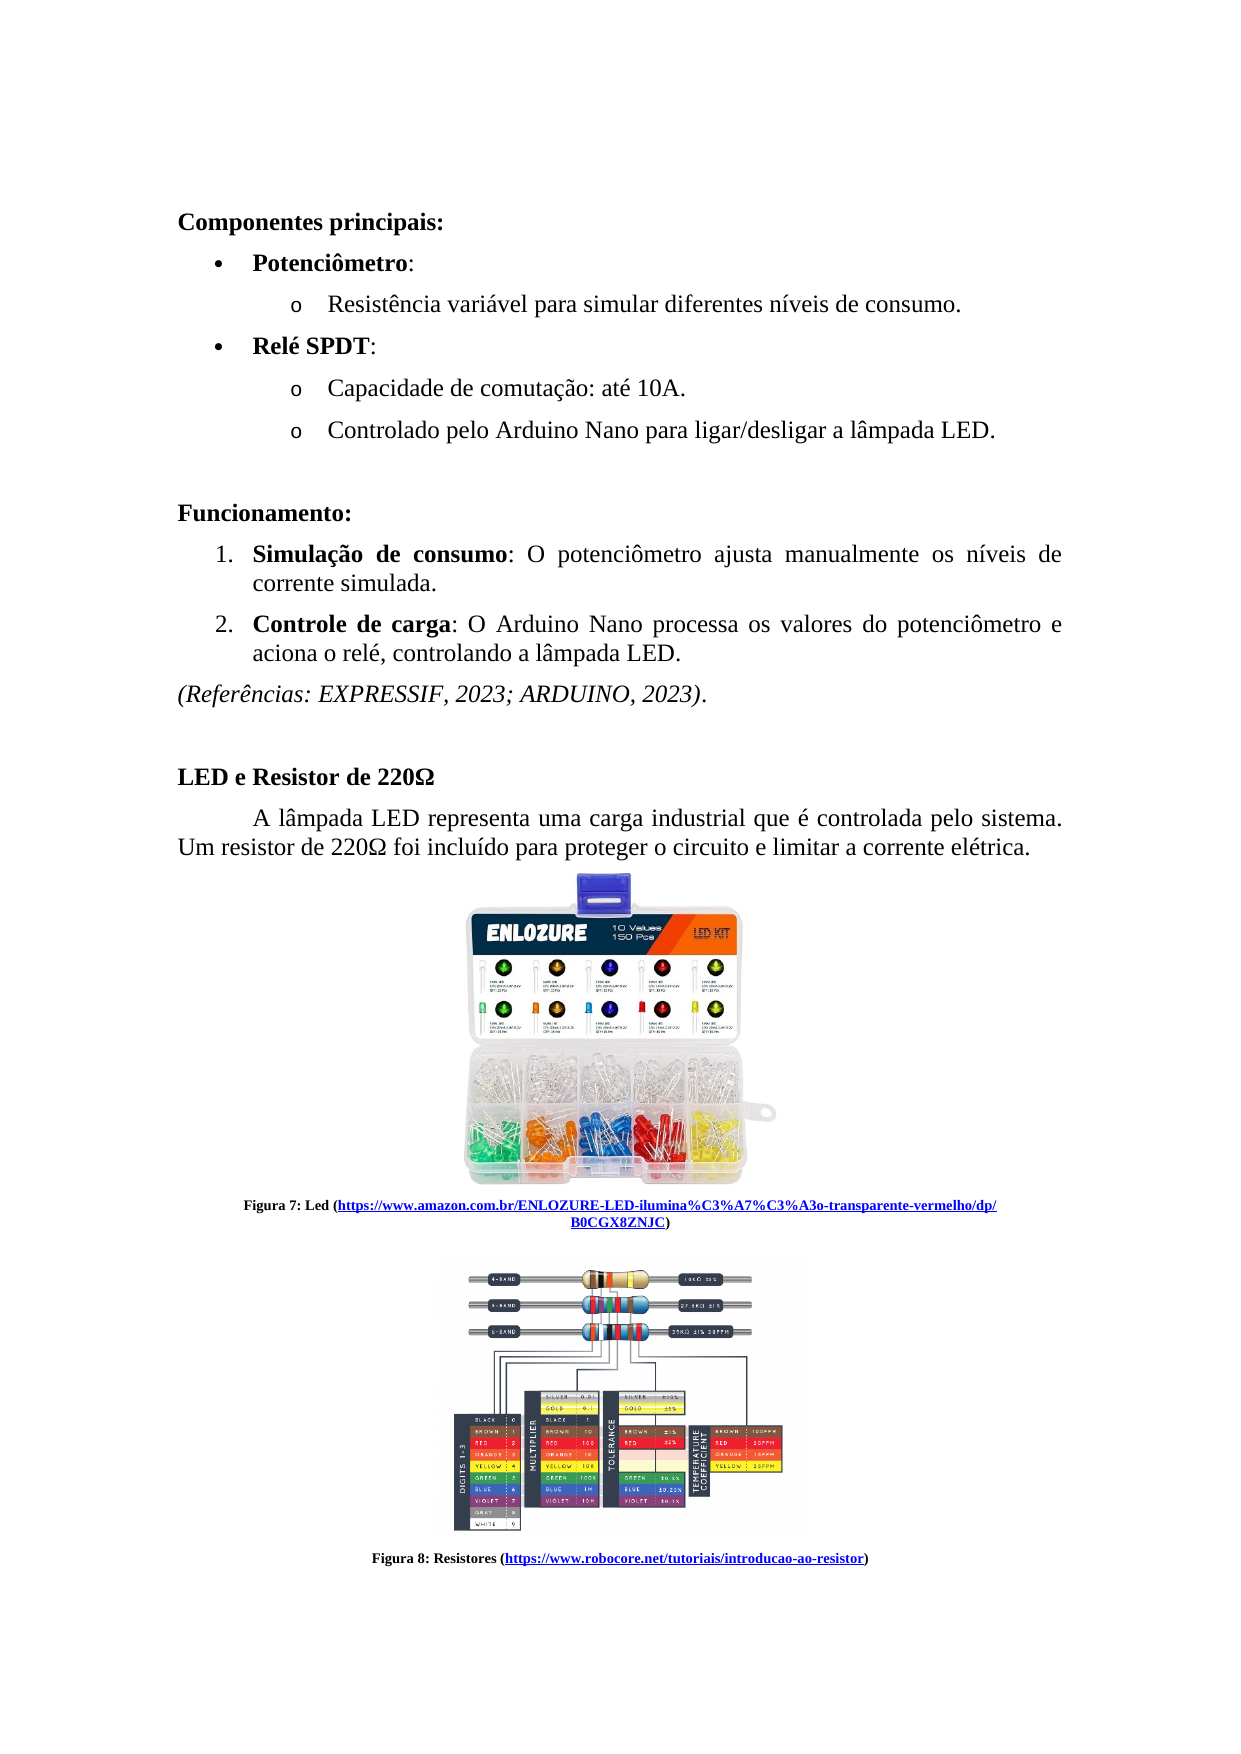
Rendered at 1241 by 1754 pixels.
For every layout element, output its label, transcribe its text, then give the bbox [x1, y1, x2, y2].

text Figura 7: Led (https://www.amazon.com.br/ENLOZURE-LED-ilumina%C3%A7%C3%A3o-transparente-vermelho/dp/B0CGX8ZNJC) [224, 1197, 1016, 1230]
list Potenciômetro: [215, 248, 1063, 277]
text A lâmpada LED representa uma carga industrial que é controlada pelo sistema. Um resistor de 220Ω foi incluído para proteger o circuito e limitar a corrente elétrica. [177, 803, 1063, 861]
picture [437, 1255, 803, 1537]
text Componentes principais: [177, 207, 1063, 236]
list Relé SPDT: [215, 331, 1063, 360]
list Resistência variável para simular diferentes níveis de consumo. [290, 289, 1063, 319]
text (Referências: EXPRESSIF, 2023; ARDUINO, 2023). [177, 679, 1063, 708]
picture [463, 873, 777, 1185]
text Funcionamento: [177, 498, 1063, 527]
text Figura 8: Resistores (https://www.robocore.net/tutoriais/introducao-ao-resistor) [224, 1549, 1016, 1566]
list Controle de carga: O Arduino Nano processa os valores do potenciômetro e aciona o relé, controlando a lâmpada LED. [215, 609, 1063, 667]
list Controlado pelo Arduino Nano para ligar/desligar a lâmpada LED. [290, 415, 1063, 444]
list Capacidade de comutação: até 10A. [290, 373, 1063, 402]
text LED e Resistor de 220Ω [177, 762, 1063, 791]
list Simulação de consumo: O potenciômetro ajusta manualmente os níveis de corrente simulada. [215, 539, 1063, 597]
